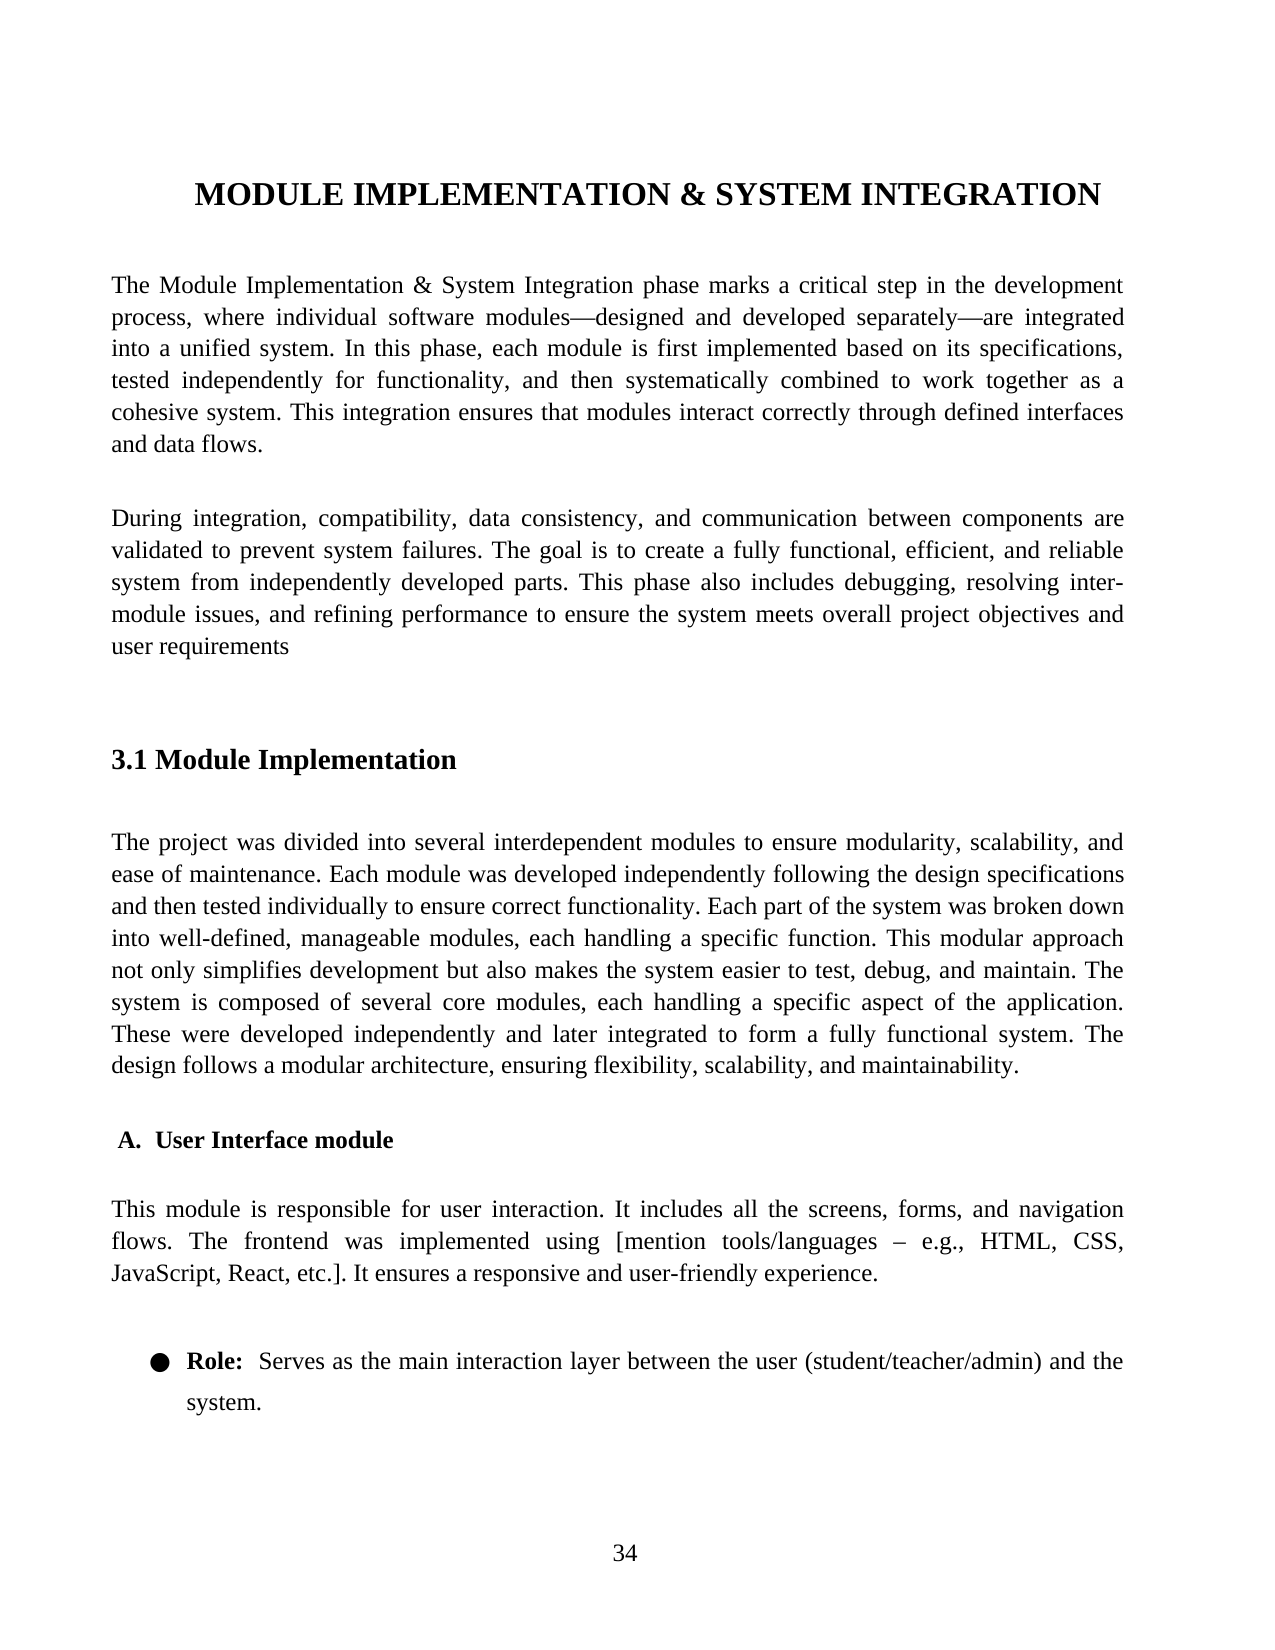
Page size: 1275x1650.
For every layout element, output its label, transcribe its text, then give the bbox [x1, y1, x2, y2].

text The Module Implementation & System Integration phase marks a critical step in the development process, where individual software modules—designed and developed separately—are integrated into a unified system. In this phase, each module is first implemented based on its specifications, tested independently for functionality, and then systematically combined to work together as a cohesive system. This integration ensures that modules interact correctly through defined interfaces and data flows. [111, 270, 1125, 458]
text During integration, compatibility, data consistency, and communication between components are validated to prevent system failures. The goal is to create a fully functional, efficient, and reliable system from independently developed parts. This phase also includes debugging, resolving inter-module issues, and refining performance to ensure the system meets overall project objectives and user requirements [111, 503, 1125, 660]
text MODULE IMPLEMENTATION & SYSTEM INTEGRATION [111, 174, 1125, 212]
list User Interface module [117, 1125, 1125, 1154]
list Role: Serves as the main interaction layer between the user (student/teacher/admin) and the system. [149, 1332, 1125, 1415]
text This module is responsible for user interaction. It includes all the screens, forms, and navigation flows. The frontend was implemented using [mention tools/languages – e.g., HTML, CSS, JavaScript, React, etc.]. It ensures a responsive and user-friendly experience. [111, 1194, 1125, 1287]
text 3.1 Module Implementation [111, 742, 1125, 776]
text The project was divided into several interdependent modules to ensure modularity, scalability, and ease of maintenance. Each module was developed independently following the design specifications and then tested individually to ensure correct functionality. Each part of the system was broken down into well-defined, manageable modules, each handling a specific function. This modular approach not only simplifies development but also makes the system easier to test, debug, and maintain. The system is composed of several core modules, each handling a specific aspect of the application. These were developed independently and later integrated to form a fully functional system. The design follows a modular architecture, ensuring flexibility, scalability, and maintainability. [111, 827, 1125, 1079]
